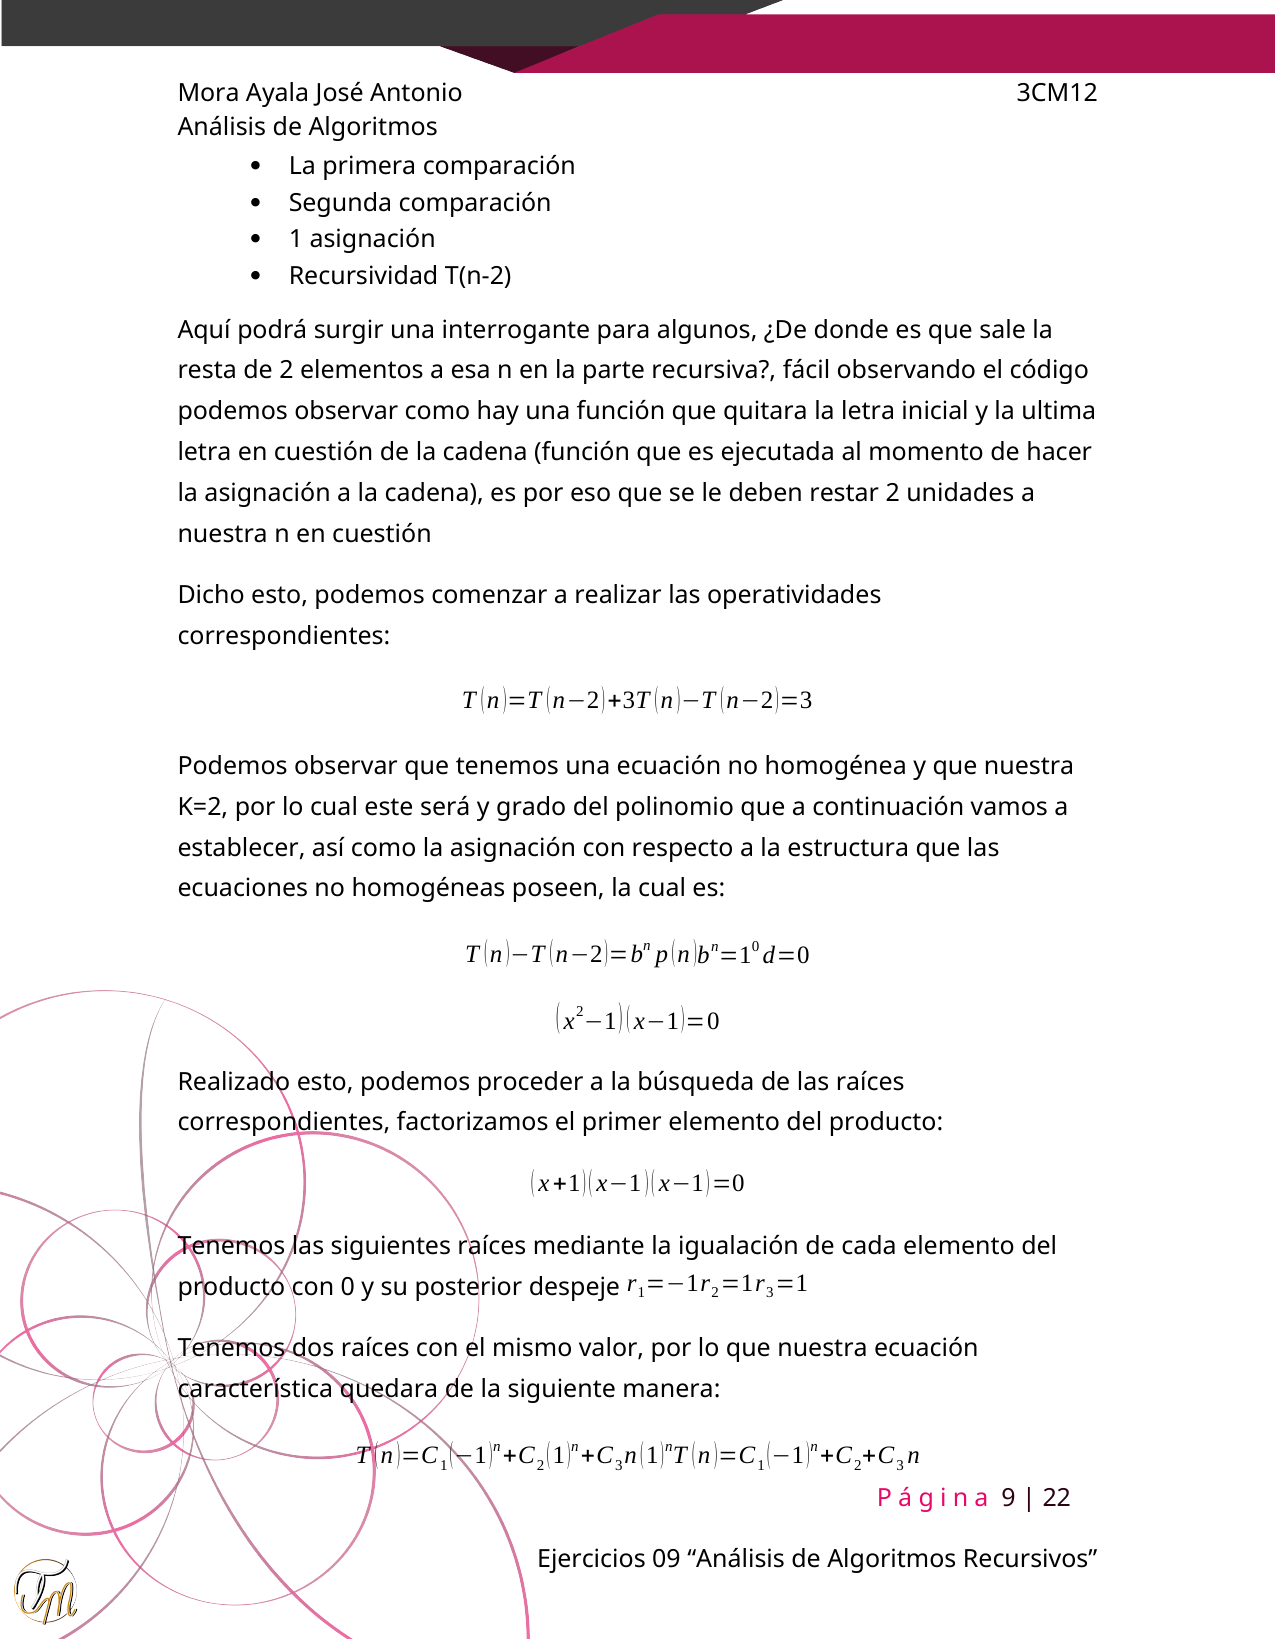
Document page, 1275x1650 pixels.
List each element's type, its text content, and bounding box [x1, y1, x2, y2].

list Segunda comparación [251, 184, 1098, 218]
text Podemos observar que tenemos una ecuación no homogénea y que nuestra K=2, por lo cual este será y grado del polinomio que a continuación vamos a establecer, así como la asignación con respecto a la estructura que las ecuaciones no homogéneas poseen, la cual es: [177, 748, 1098, 904]
text Realizado esto, podemos proceder a la búsqueda de las raíces correspondientes, factorizamos el primer elemento del producto: [177, 1063, 1098, 1138]
text Tenemos las siguientes raíces mediante la igualación de cada elemento del producto con 0 y su posterior despeje [177, 1227, 1098, 1302]
text Aquí podrá surgir una interrogante para algunos, ¿De donde es que sale la resta de 2 elementos a esa n en la parte recursiva?, fácil observando el código podemos observar como hay una función que quitara la letra inicial y la ultima letra en cuestión de la cadena (función que es ejecutada al momento de hacer la asignación a la cadena), es por eso que se le deben restar 2 unidades a nuestra n en cuestión [177, 311, 1098, 549]
text Tenemos dos raíces con el mismo valor, por lo que nuestra ecuación característica quedara de la siguiente manera: [177, 1330, 1098, 1405]
list La primera comparación [251, 148, 1098, 182]
list 1 asignación [251, 221, 1098, 255]
list Recursividad T(n-2) [251, 258, 1098, 292]
text Dicho esto, podemos comenzar a realizar las operatividades correspondientes: [177, 577, 1098, 652]
